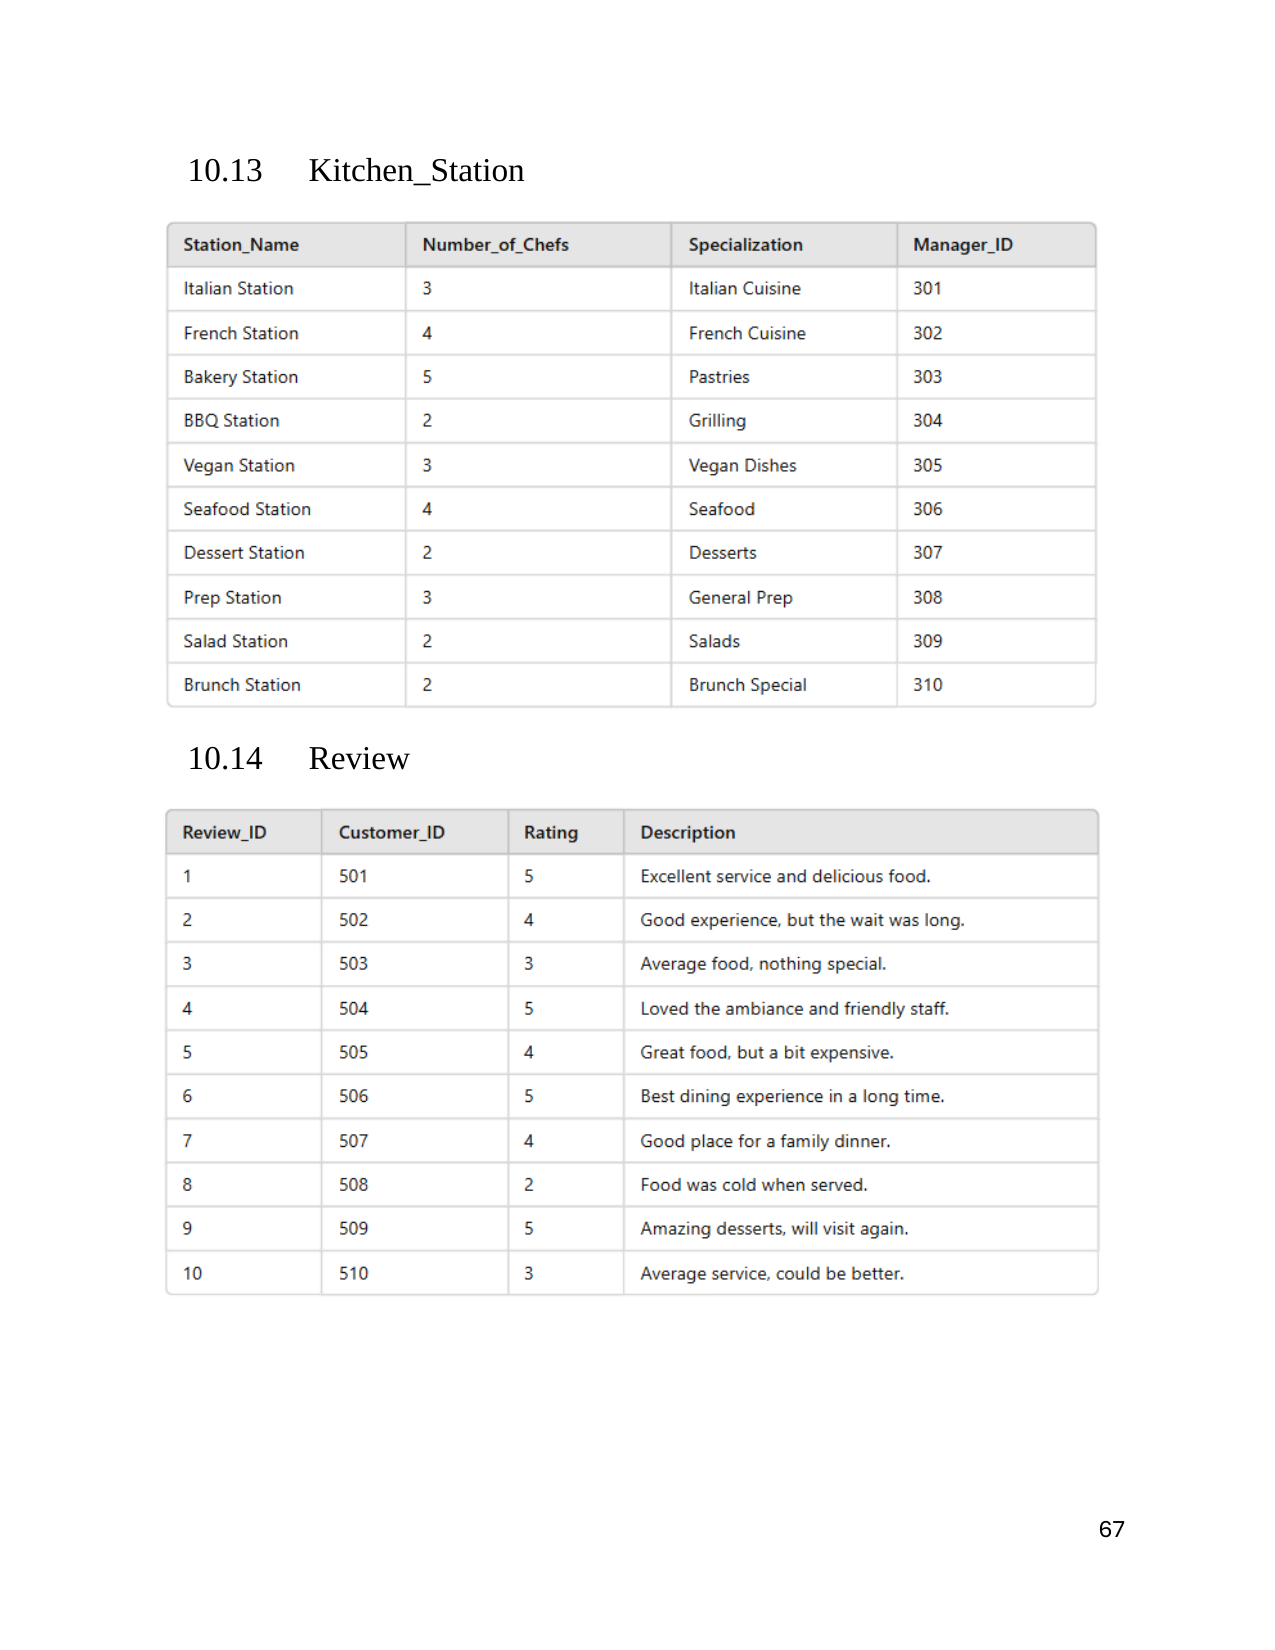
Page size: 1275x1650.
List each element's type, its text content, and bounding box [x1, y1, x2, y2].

subtitle Review [187, 738, 1125, 777]
picture [150, 215, 1125, 718]
picture [150, 804, 1125, 1308]
subtitle Kitchen_Station [187, 150, 1125, 188]
